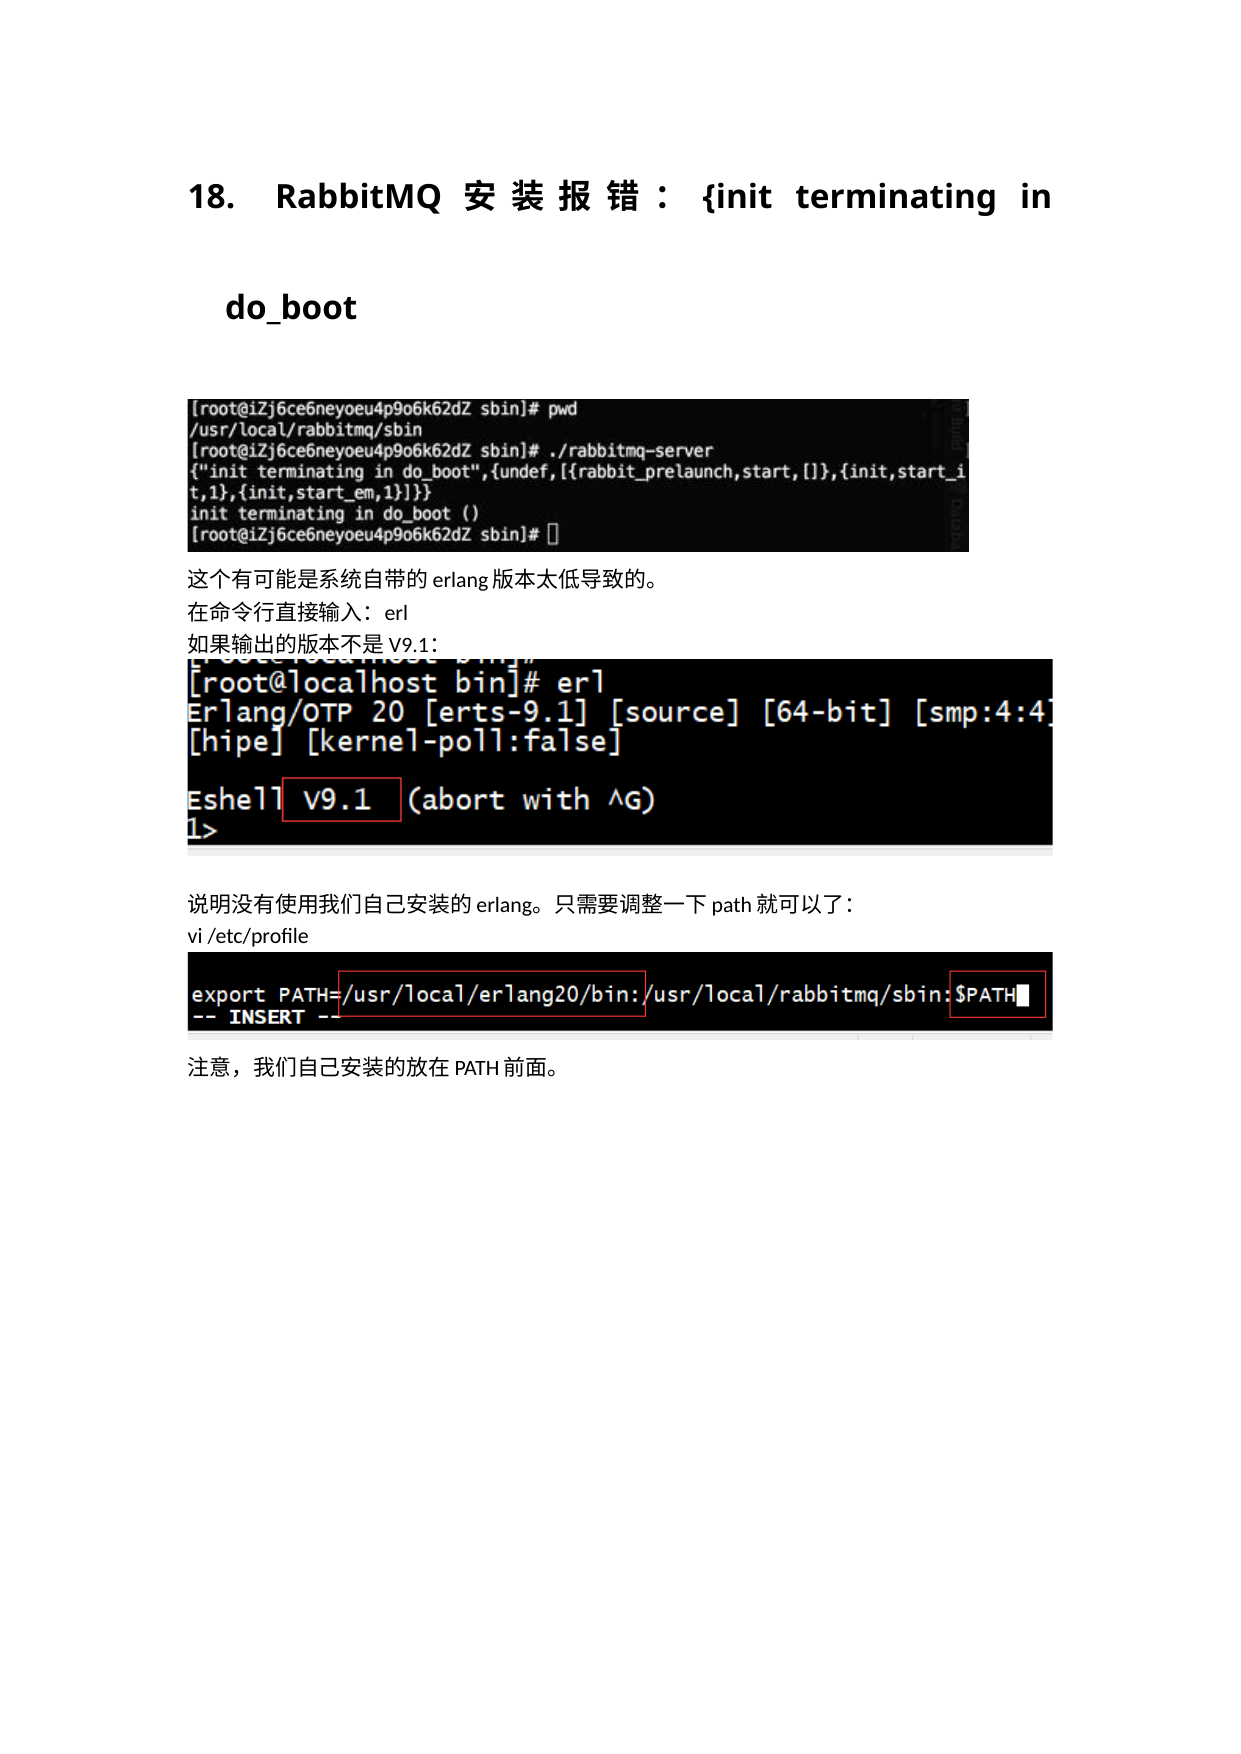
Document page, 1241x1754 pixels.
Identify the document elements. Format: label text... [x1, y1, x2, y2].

subtitle RabbitMQ安装报错：{init terminating in do_boot [187, 162, 1053, 339]
text 这个有可能是系统自带的erlang版本太低导致的。 [187, 562, 1053, 594]
picture [187, 659, 1053, 856]
text vi /etc/profile [187, 919, 1053, 952]
text 注意，我们自己安装的放在PATH前面。 [187, 1040, 1053, 1082]
picture [187, 952, 1053, 1040]
text 在命令行直接输入：erl [187, 594, 1053, 627]
text 说明没有使用我们自己安装的erlang。只需要调整一下path就可以了： [187, 887, 1053, 919]
picture [187, 399, 969, 552]
text 如果输出的版本不是V9.1： [187, 627, 1053, 659]
